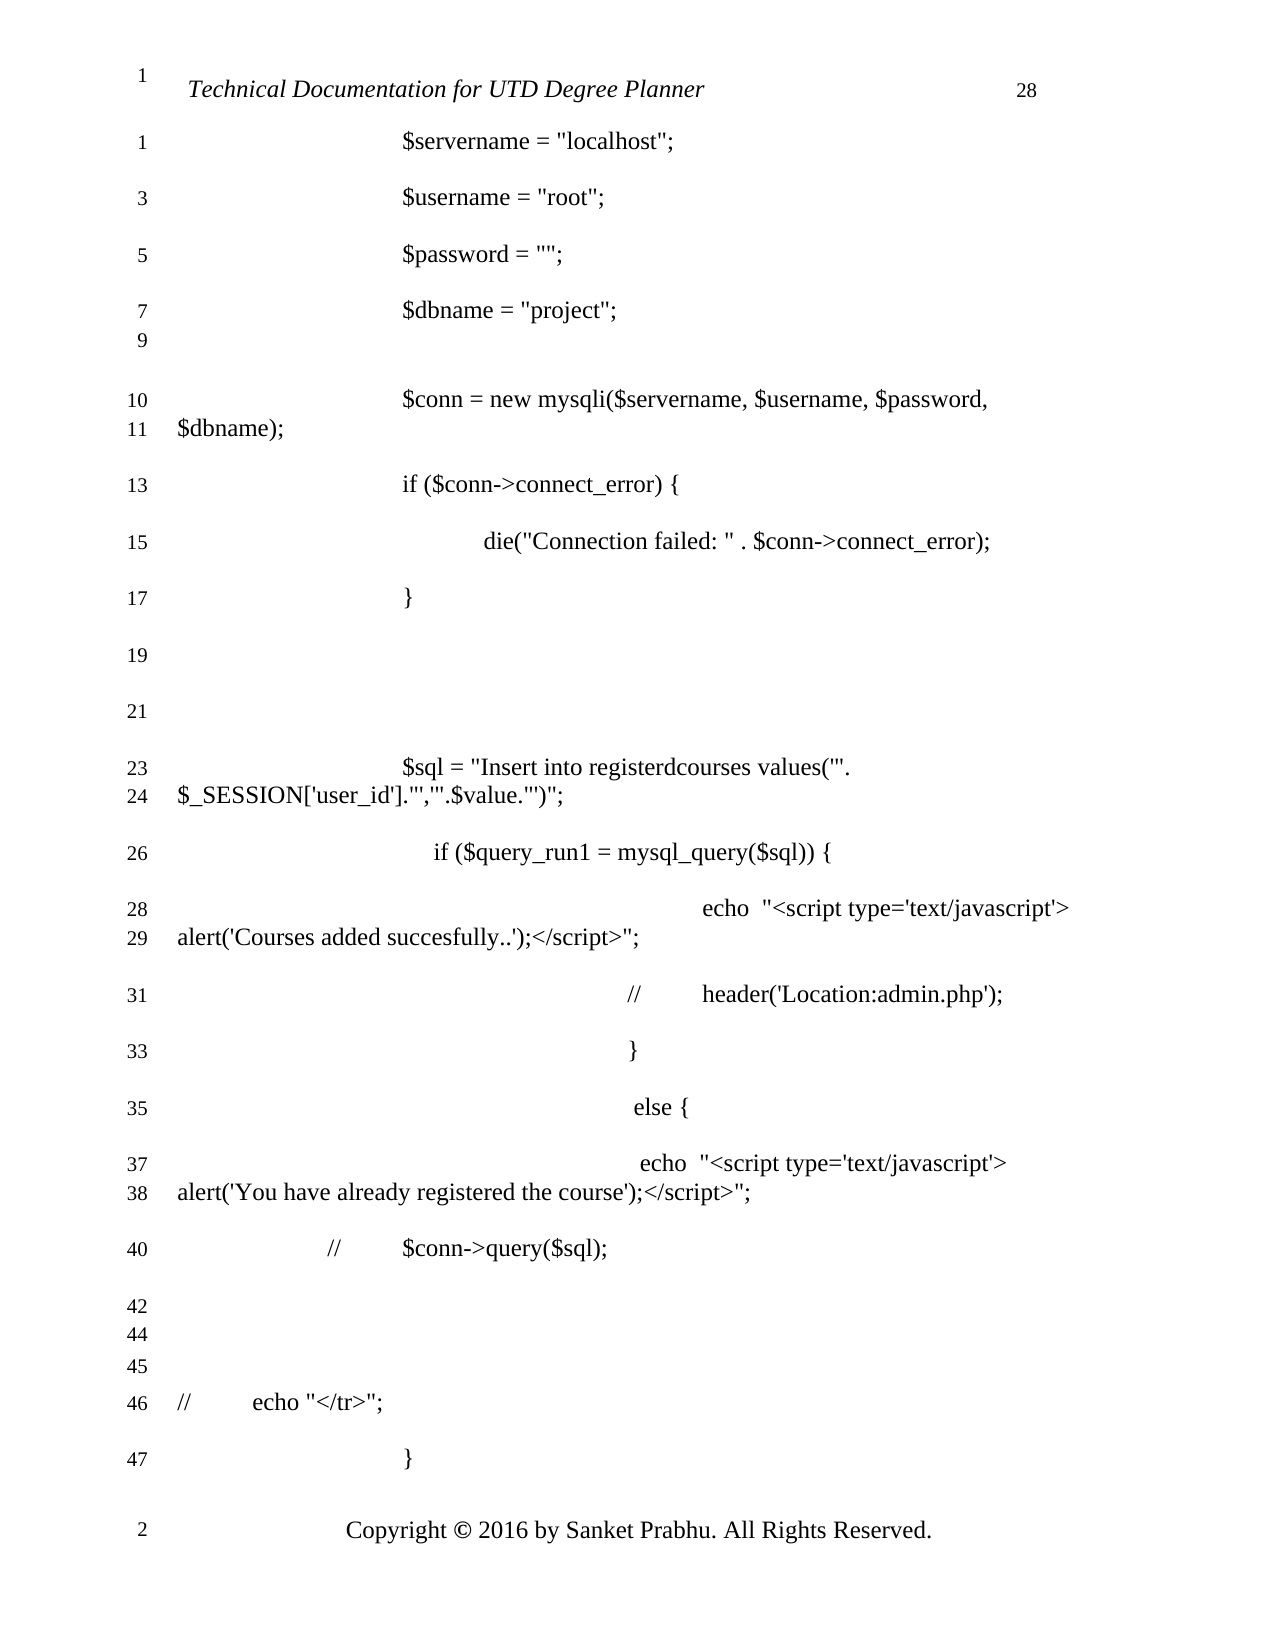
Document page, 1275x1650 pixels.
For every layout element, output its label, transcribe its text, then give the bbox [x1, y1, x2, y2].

text echo "<script type='text/javascript'> alert('You have already registered the course');</script>"; [177, 1124, 1099, 1206]
text // $conn->query($sql); [177, 1209, 1099, 1262]
text die("Connection failed: " . $conn->connect_error); [177, 502, 1099, 555]
text if ($query_run1 = mysql_query($sql)) { [177, 813, 1099, 866]
text $conn = new mysqli($servername, $username, $password, $dbname); [177, 360, 1099, 442]
text } [177, 1011, 1099, 1064]
text $sql = "Insert into registerdcourses values('".$_SESSION['user_id']."','".$value."')"; [177, 728, 1099, 809]
text $password = ""; [177, 215, 1099, 268]
text // echo "</tr>"; [177, 1387, 1099, 1416]
text $servername = "localhost"; [177, 102, 1099, 155]
text else { [177, 1067, 1099, 1120]
text $dbname = "project"; [177, 271, 1099, 324]
text } [177, 1419, 1099, 1472]
text } [177, 558, 1099, 611]
text // header('Location:admin.php'); [177, 954, 1099, 1007]
text if ($conn->connect_error) { [177, 445, 1099, 498]
text $username = "root"; [177, 158, 1099, 211]
text echo "<script type='text/javascript'> alert('Courses added succesfully..');</script>"; [177, 869, 1099, 951]
